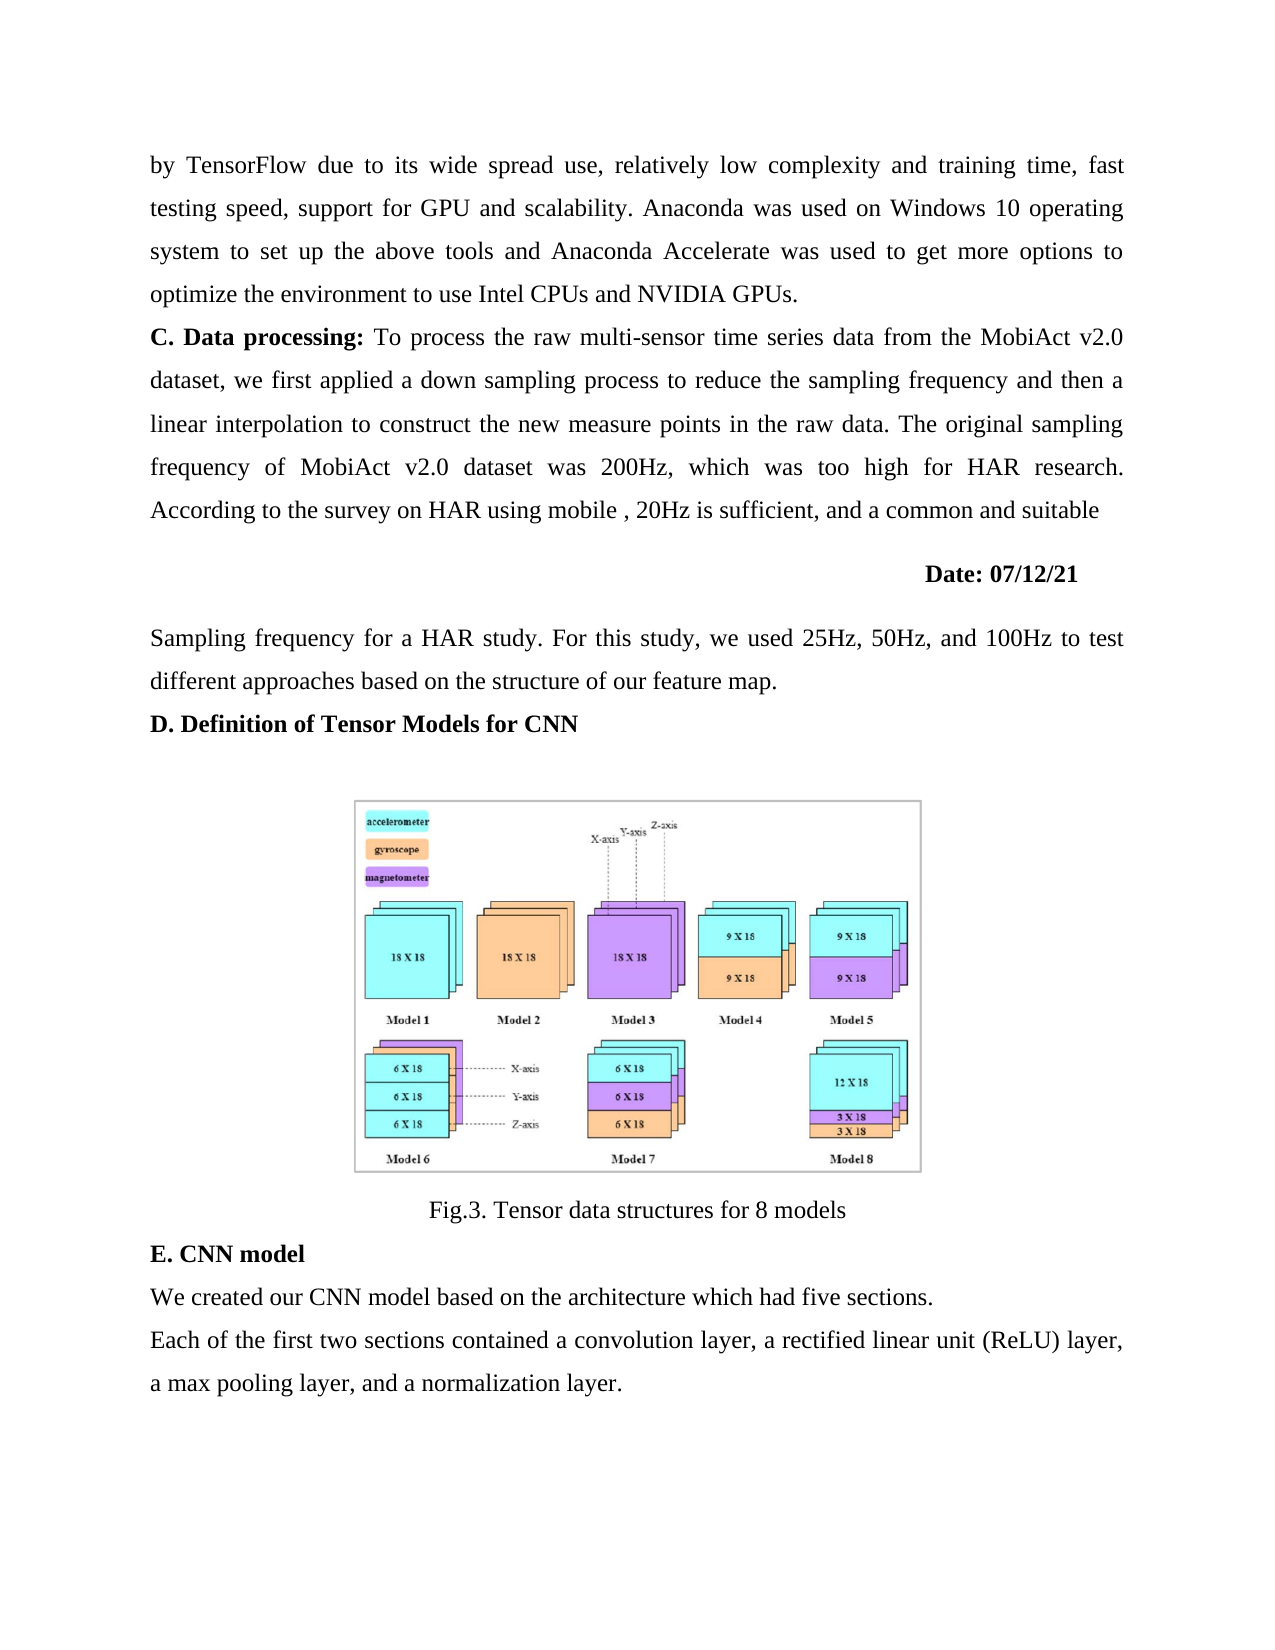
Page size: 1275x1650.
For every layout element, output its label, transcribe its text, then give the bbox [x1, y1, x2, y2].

list D. Definition of Tensor Models for CNN [150, 709, 1125, 738]
text Date: 07/12/21 [150, 559, 1125, 588]
list E. CNN model [150, 1239, 1125, 1267]
list C. Data processing: To process the raw multi-sensor time series data from the MobiAct v2.0 dataset, we first applied a down sampling process to reduce the sampling frequency and then a linear interpolation to construct the new measure points in the raw data. The original sampling frequency of MobiAct v2.0 dataset was 200Hz, which was too high for HAR research. According to the survey on HAR using mobile , 20Hz is sufficient, and a common and suitable [150, 322, 1125, 524]
list Each of the first two sections contained a convolution layer, a rectified linear unit (ReLU) layer, a max pooling layer, and a normalization layer. [150, 1325, 1125, 1397]
list Fig.3. Tensor data structures for 8 models [150, 1196, 1125, 1224]
list We created our CNN model based on the architecture which had five sections. [150, 1282, 1125, 1311]
picture [344, 794, 930, 1182]
list Sampling frequency for a HAR study. For this study, we used 25Hz, 50Hz, and 100Hz to test different approaches based on the structure of our feature map. [150, 623, 1125, 695]
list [150, 150, 1125, 308]
